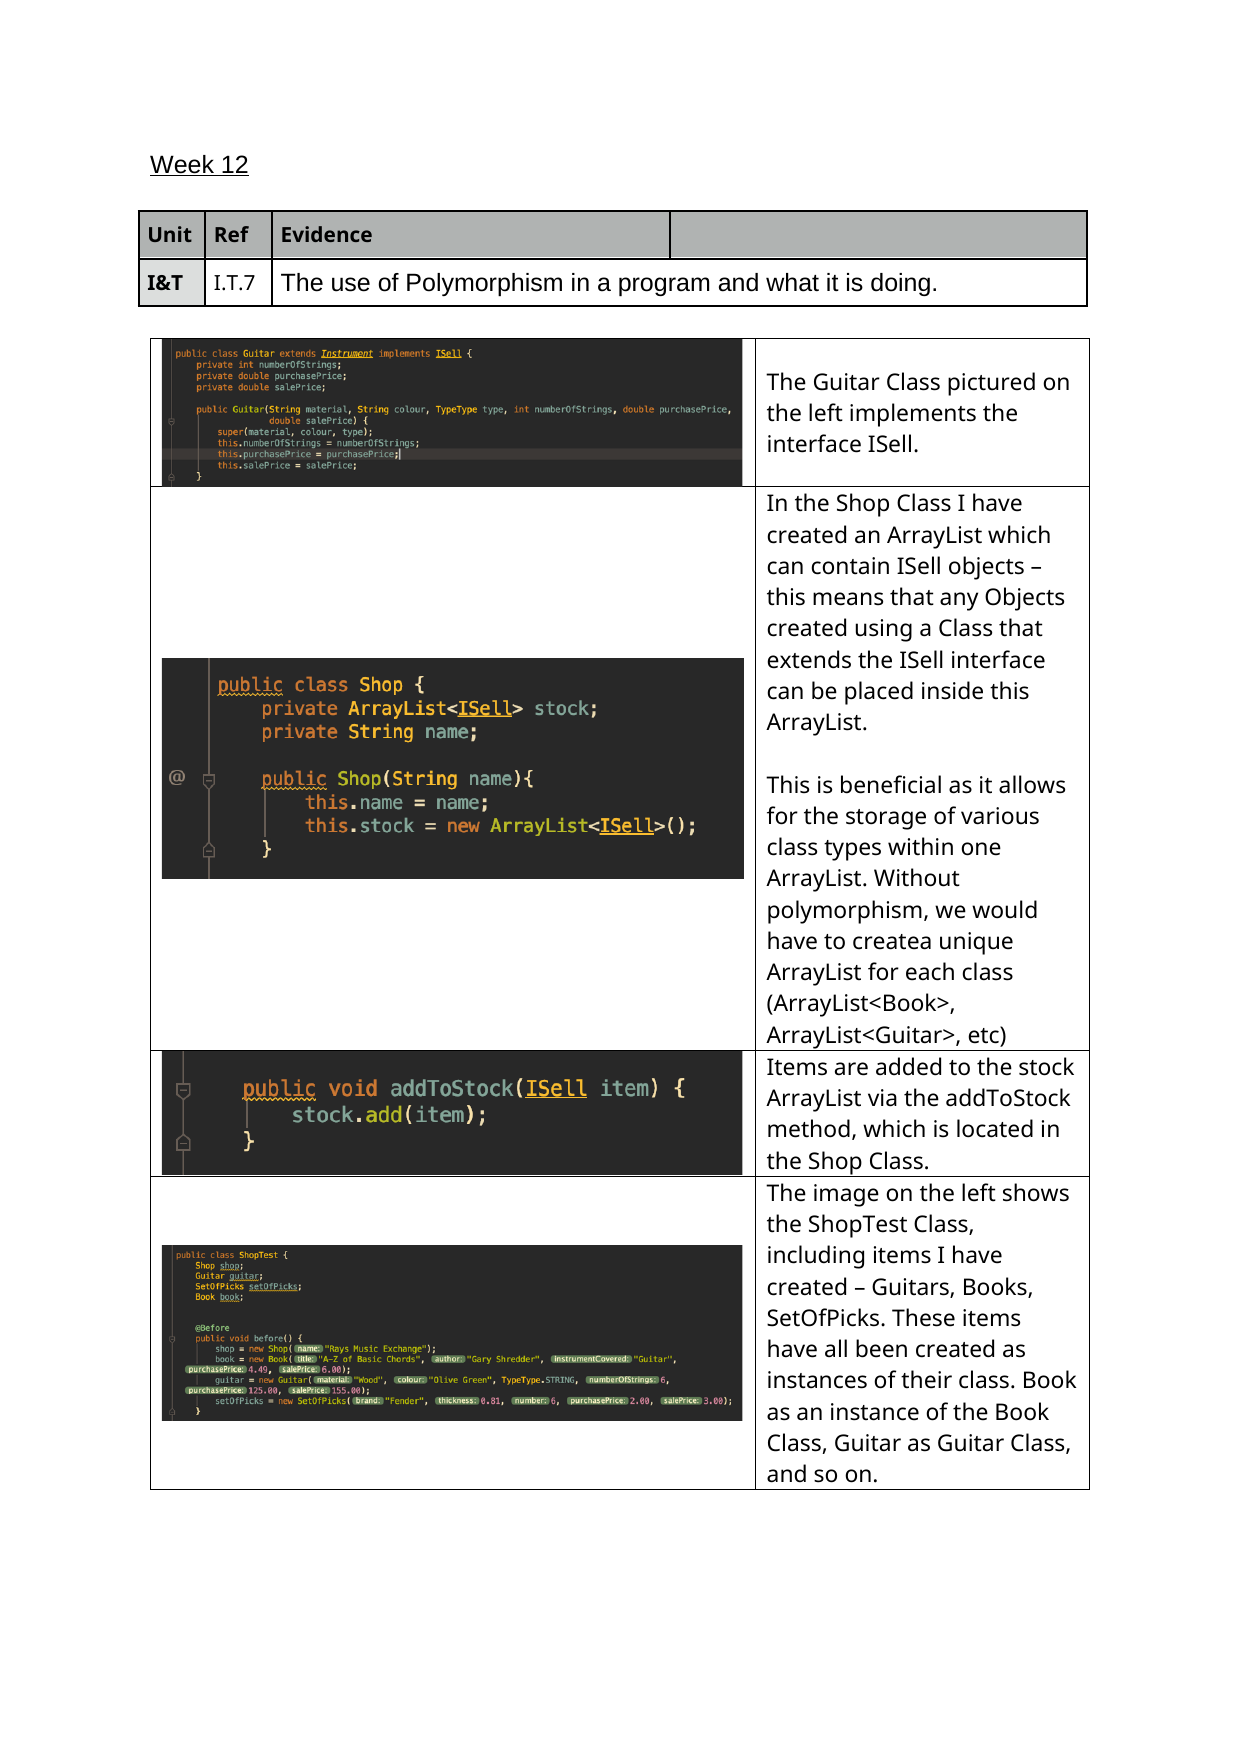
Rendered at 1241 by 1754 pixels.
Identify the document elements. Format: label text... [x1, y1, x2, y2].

table_cell [151, 487, 755, 1050]
table_header [671, 212, 1086, 257]
table_cell The use of Polymorphism in a program and what it is doing. [273, 260, 1086, 305]
picture [161, 1245, 743, 1421]
picture [161, 339, 743, 487]
table_cell [151, 1051, 755, 1176]
table_header [151, 339, 161, 486]
table_header The Guitar Class pictured on the left implements the interface ISell. [756, 339, 1089, 486]
text Week 12 [150, 150, 1090, 179]
table_header Unit [140, 212, 204, 257]
picture [161, 1051, 743, 1175]
table_header [743, 339, 755, 486]
table_cell I.T.7 [206, 260, 271, 305]
table_header Evidence [273, 212, 669, 257]
table_cell The image on the left shows the ShopTest Class, including items I have created – Guitars, Books, SetOfPicks. These items have all been created as instances of their class. Book as an instance of the Book Class, Guitar as Guitar Class, and so on. [756, 1177, 1089, 1489]
picture [161, 658, 744, 879]
table_cell [151, 1177, 755, 1489]
table_cell Items are added to the stock ArrayList via the addToStock method, which is located in the Shop Class. [756, 1051, 1089, 1176]
table_header Ref [206, 212, 271, 257]
table_cell In the Shop Class I have created an ArrayList which can contain ISell objects – this means that any Objects created using a Class that extends the ISell interface can be placed inside this ArrayList. This is beneficial as it allows for the storage of various class types within one ArrayList. Without polymorphism, we would have to createa unique ArrayList for each class (ArrayList<Book>, ArrayList<Guitar>, etc) [756, 487, 1089, 1050]
table_cell I&T [140, 260, 204, 305]
